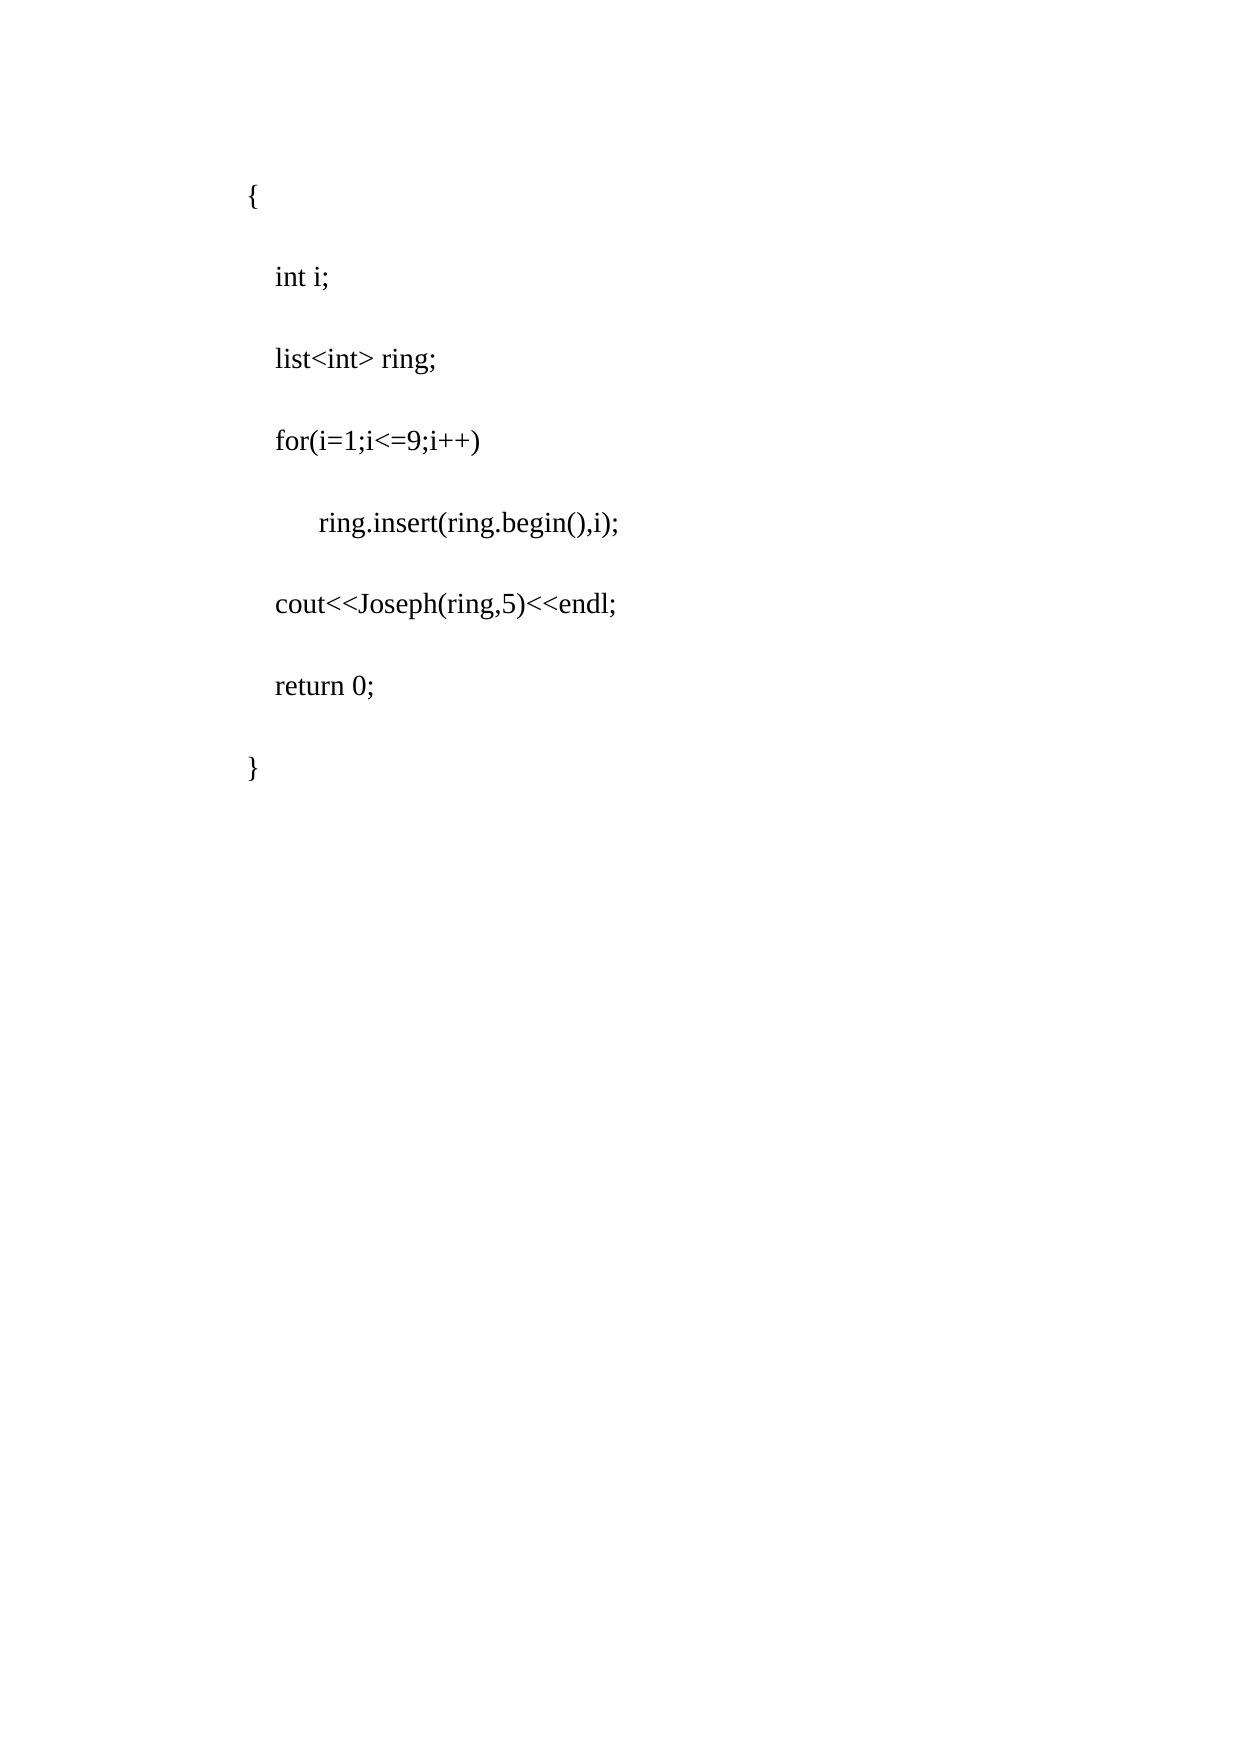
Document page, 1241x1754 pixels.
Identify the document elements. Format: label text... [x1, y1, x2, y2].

text ring.insert(ring.begin(),i); [246, 489, 1053, 554]
text return 0; [246, 653, 1053, 718]
text cout<<Joseph(ring,5)<<endl; [246, 571, 1053, 636]
text int i; [246, 244, 1053, 309]
text list<int> ring; [246, 326, 1053, 391]
text for(i=1;i<=9;i++) [246, 407, 1053, 472]
text { [246, 162, 1053, 227]
text } [246, 734, 1053, 799]
